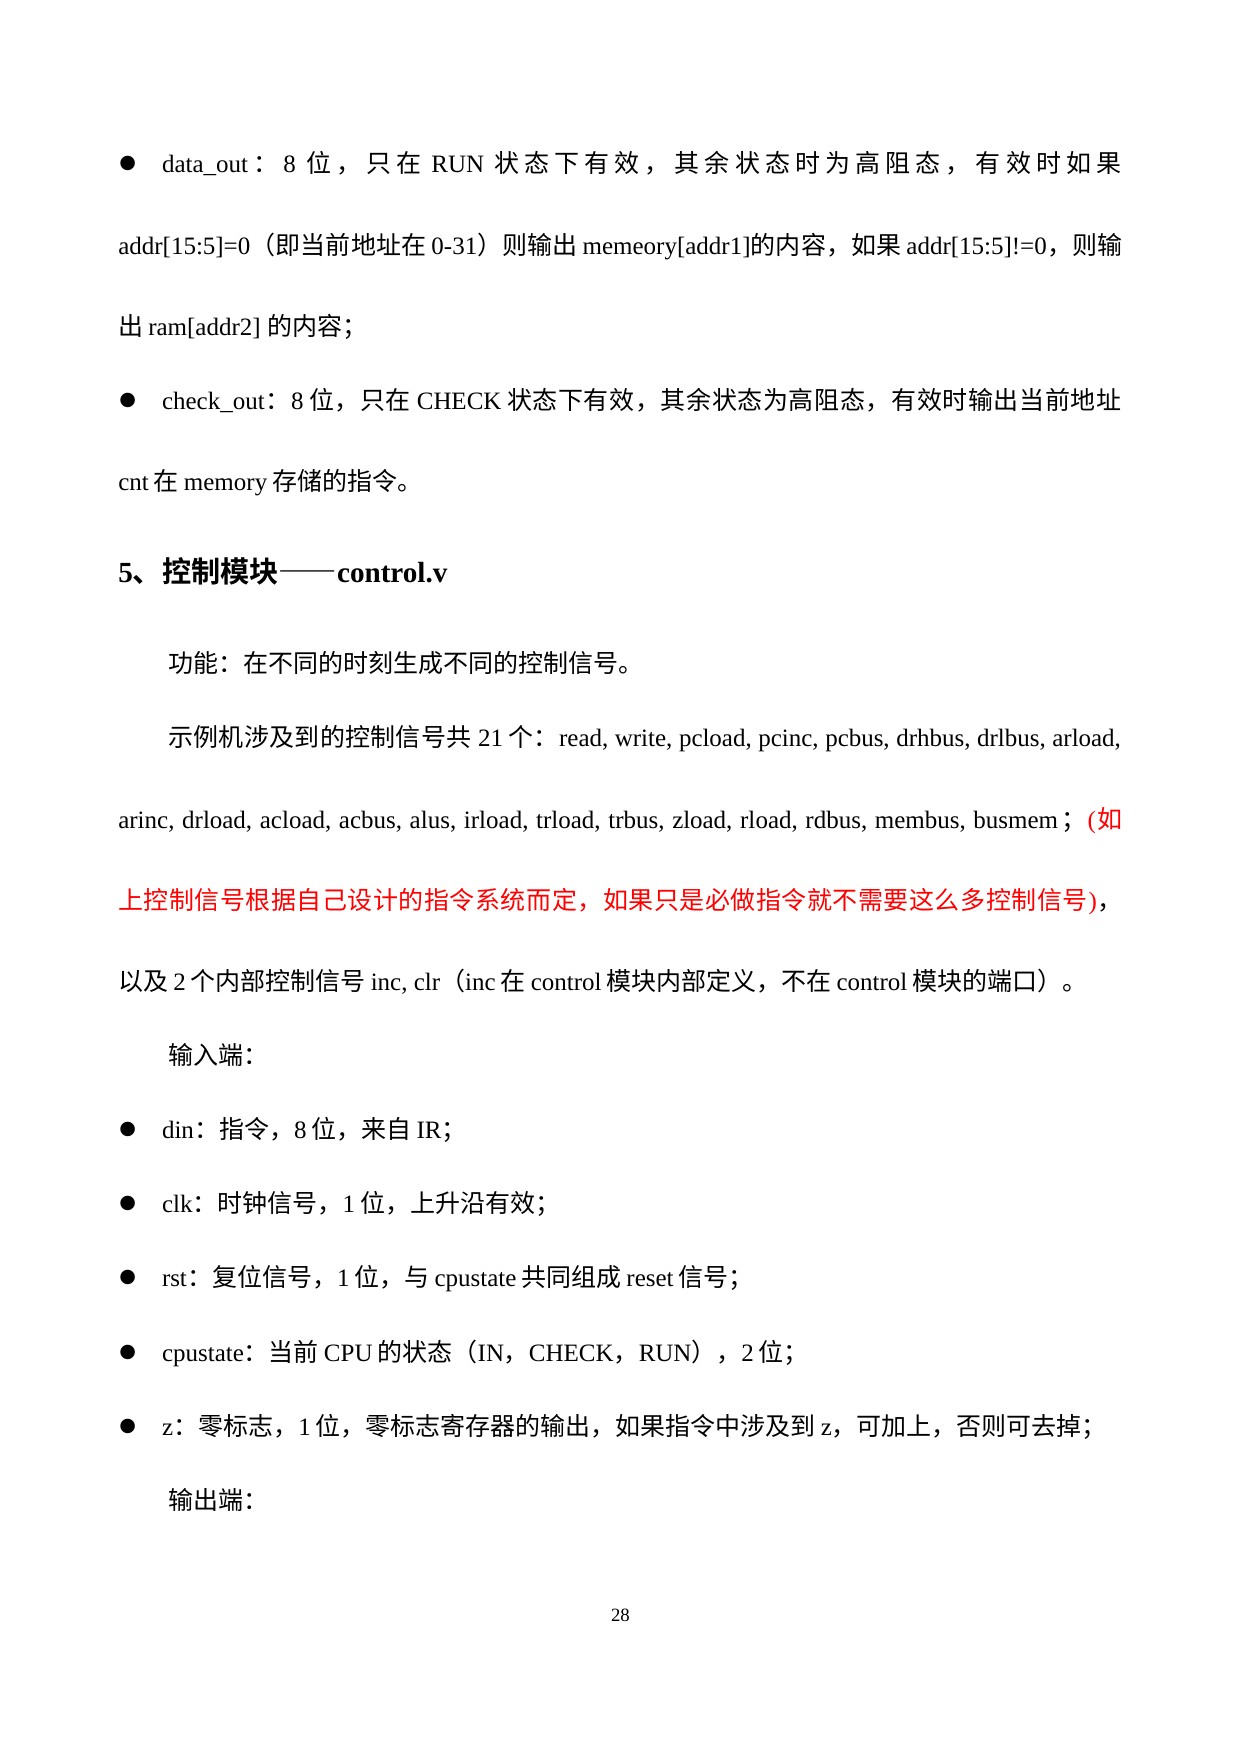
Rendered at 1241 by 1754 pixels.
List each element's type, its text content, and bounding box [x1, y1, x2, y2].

text 输入端： [118, 1021, 1122, 1086]
list rst：复位信号，1位，与cpustate共同组成reset信号； [118, 1243, 1122, 1308]
list check_out：8位，只在CHECK状态下有效，其余状态为高阻态，有效时输出当前地址cnt在memory存储的指令。 [118, 366, 1122, 512]
list clk：时钟信号，1位，上升沿有效； [118, 1169, 1122, 1234]
text 输出端： [118, 1466, 1122, 1531]
list z：零标志，1位，零标志寄存器的输出，如果指令中涉及到z，可加上，否则可去掉； [118, 1392, 1122, 1457]
list data_out：8位，只在RUN状态下有效，其余状态时为高阻态，有效时如果addr[15:5]=0（即当前地址在0-31）则输出memeory[addr1]的内容，如果addr[15:5]!=0，则输出ram[addr2] 的内容； [118, 129, 1122, 357]
list din：指令，8位，来自IR； [118, 1095, 1122, 1160]
text 示例机涉及到的控制信号共21个：read, write, pcload, pcinc, pcbus, drhbus, drlbus, arload, arinc, drload, acload, acbus, alus, irload, trload, trbus, zload, rload, rdbus, membus, busmem；(如上控制信号根据自己设计的指令系统而定，如果只是必做指令就不需要这么多控制信号)，以及2个内部控制信号inc, clr（inc在control模块内部定义，不在control模块的端口）。 [118, 703, 1122, 1012]
list cpustate：当前CPU的状态（IN，CHECK，RUN），2位； [118, 1318, 1122, 1383]
subtitle 5、控制模块——control.v [118, 538, 1122, 603]
text 功能：在不同的时刻生成不同的控制信号。 [118, 629, 1122, 694]
